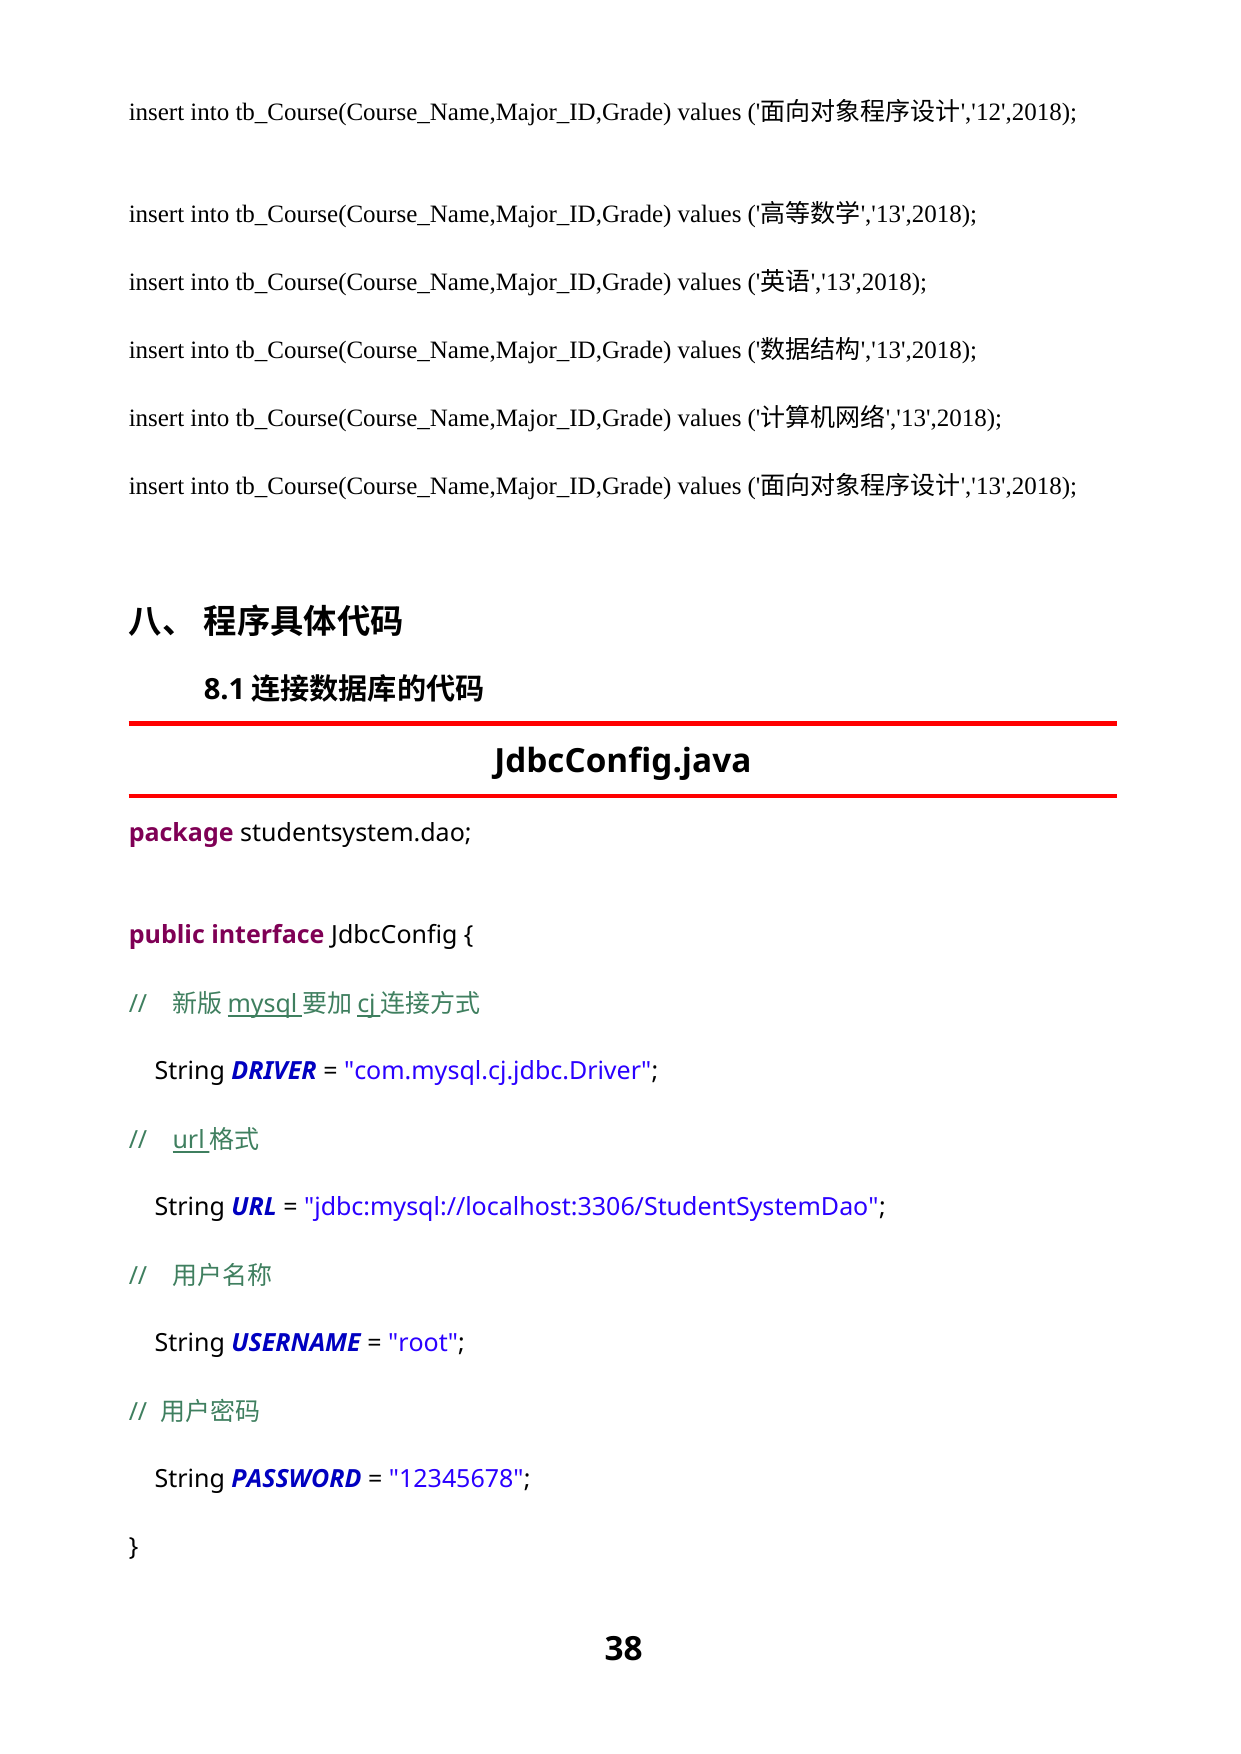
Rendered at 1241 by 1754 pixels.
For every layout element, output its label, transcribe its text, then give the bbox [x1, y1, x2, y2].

text // 用户密码 [128, 1376, 1118, 1443]
text // 用户名称 [128, 1240, 1118, 1308]
text 8.1连接数据库的代码 [203, 653, 1118, 721]
text String DRIVER = "com.mysql.cj.jdbc.Driver"; [128, 1036, 1118, 1104]
text insert into tb_Course(Course_Name,Major_ID,Grade) values ('计算机网络','13',2018); [128, 381, 1118, 449]
text insert into tb_Course(Course_Name,Major_ID,Grade) values ('数据结构','13',2018); [128, 313, 1118, 381]
text // url格式 [128, 1104, 1118, 1172]
text package studentsystem.dao; [128, 798, 1118, 866]
text public interface JdbcConfig { [128, 900, 1118, 968]
text insert into tb_Course(Course_Name,Major_ID,Grade) values ('高等数学','13',2018); [128, 178, 1118, 246]
text insert into tb_Course(Course_Name,Major_ID,Grade) values ('面向对象程序设计','12',2018); [128, 76, 1118, 144]
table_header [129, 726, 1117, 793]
list 程序具体代码 [128, 585, 1118, 653]
text String PASSWORD = "12345678"; [128, 1443, 1118, 1511]
text String USERNAME = "root"; [128, 1308, 1118, 1376]
text // 新版mysql要加cj连接方式 [128, 968, 1118, 1036]
text } [128, 1511, 1118, 1579]
text String URL = "jdbc:mysql://localhost:3306/StudentSystemDao"; [128, 1172, 1118, 1240]
text insert into tb_Course(Course_Name,Major_ID,Grade) values ('英语','13',2018); [128, 246, 1118, 313]
text insert into tb_Course(Course_Name,Major_ID,Grade) values ('面向对象程序设计','13',2018); [128, 449, 1118, 517]
